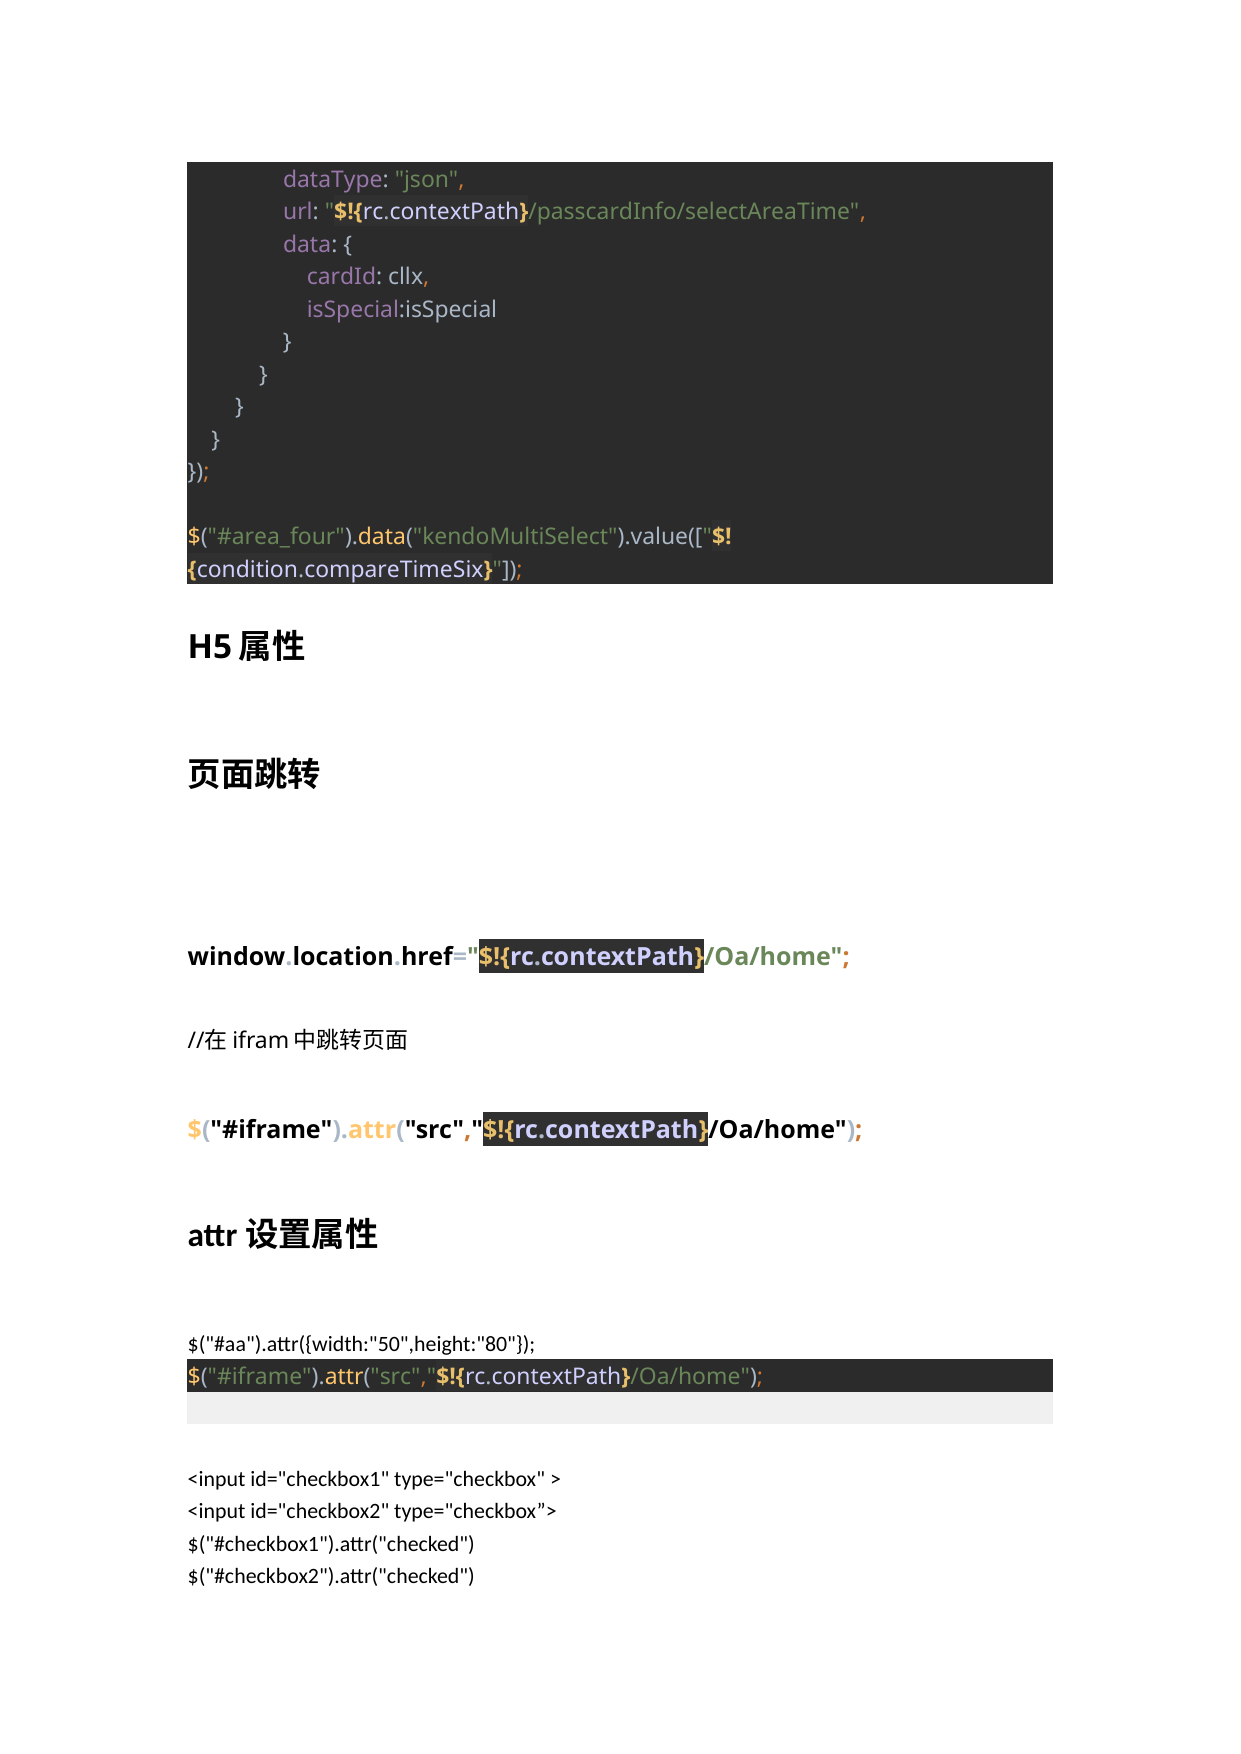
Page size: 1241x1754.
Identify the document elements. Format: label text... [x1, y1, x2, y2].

text <input id="checkbox2" type="checkbox”> [187, 1494, 1053, 1527]
text $("#iframe").attr("src","$!{rc.contextPath}/Oa/home"); [187, 1359, 1053, 1392]
subtitle H5属性 [187, 612, 1053, 677]
text $("#checkbox2").attr("checked") [187, 1559, 1053, 1592]
text $("#aa").attr({width:"50",height:"80"}); [187, 1327, 1053, 1359]
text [187, 162, 1053, 584]
text <input id="checkbox1" type="checkbox" > [187, 1462, 1053, 1494]
subtitle $("#iframe").attr("src","$!{rc.contextPath}/Oa/home"); [187, 1096, 1053, 1161]
text $("#checkbox1").attr("checked") [187, 1527, 1053, 1559]
subtitle window.location.href="$!{rc.contextPath}/Oa/home"; [187, 924, 1053, 989]
text //在ifram中跳转页面 [187, 1006, 1053, 1071]
subtitle attr 设置属性 [187, 1200, 1053, 1265]
subtitle 页面跳转 [187, 739, 1053, 804]
